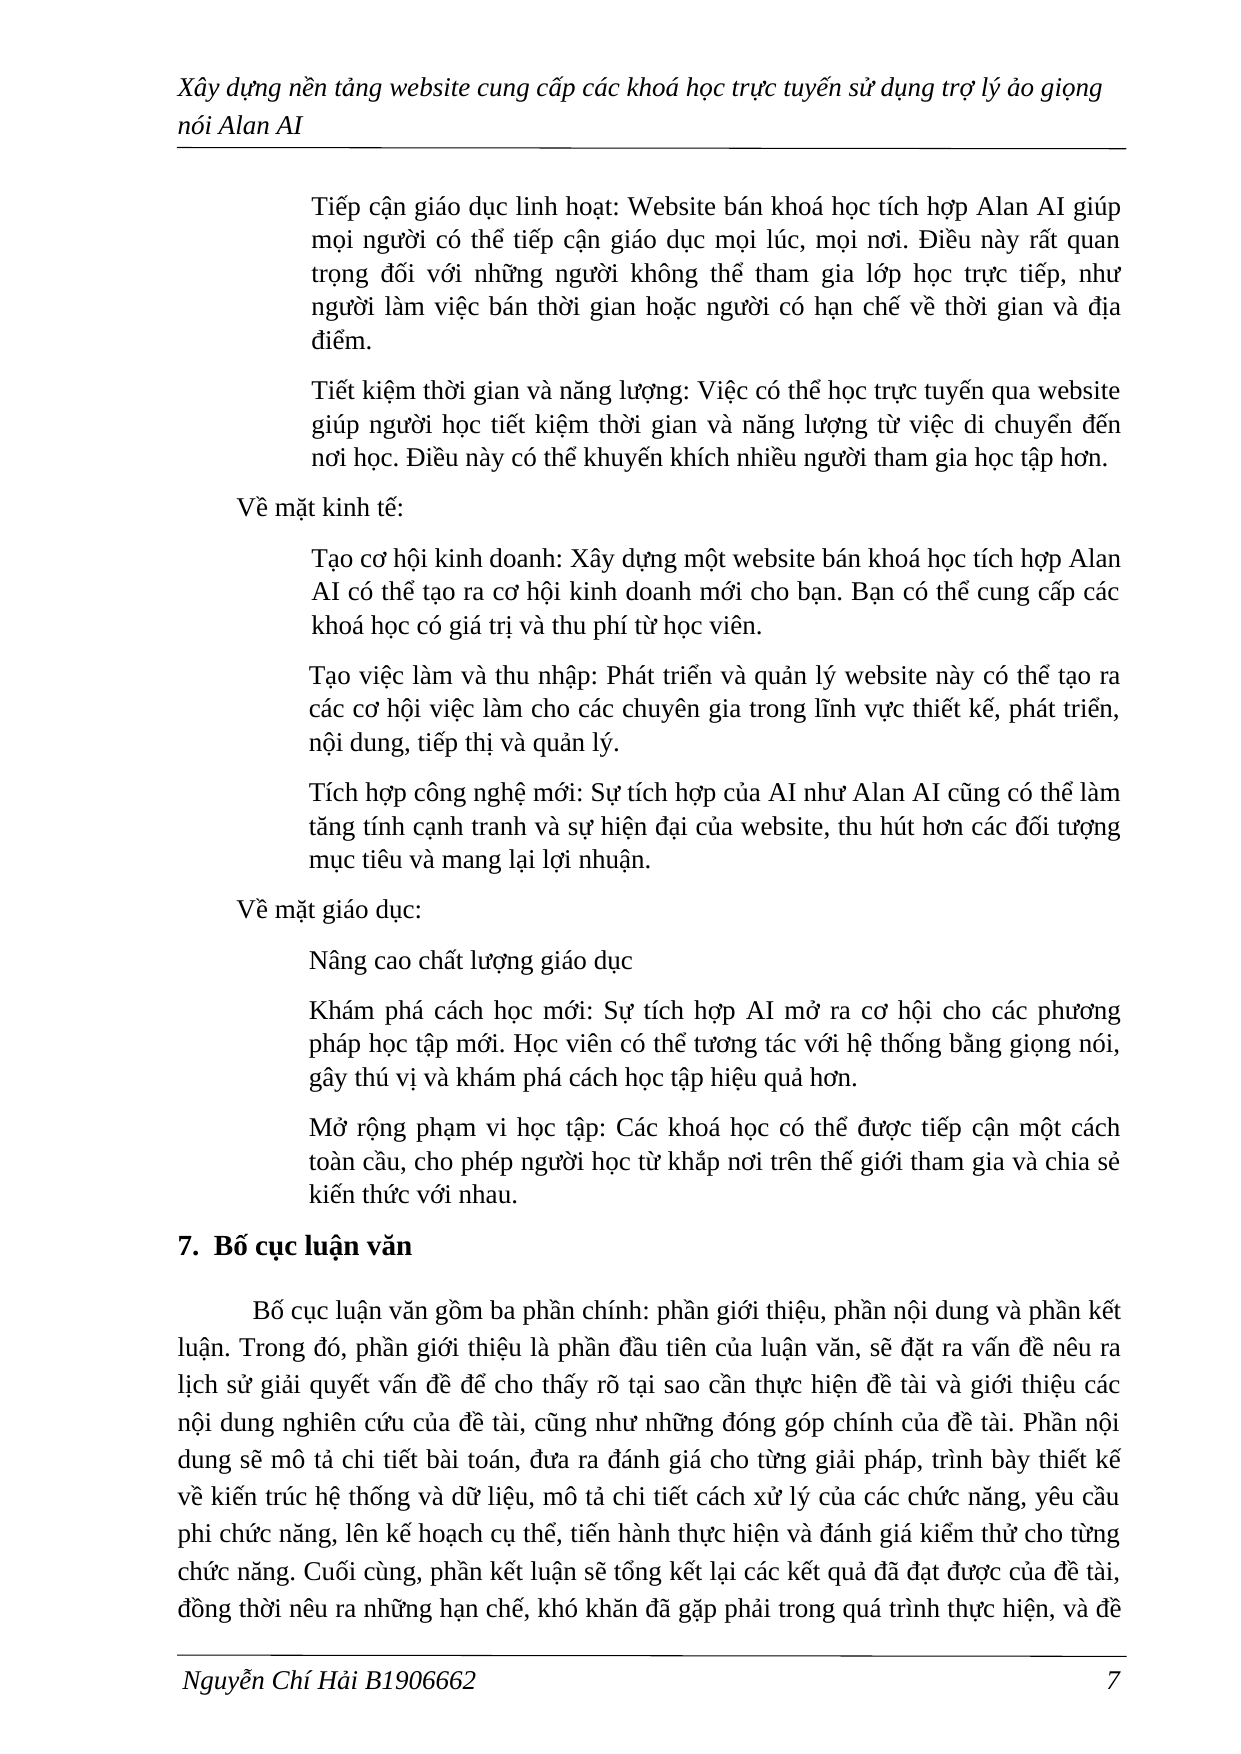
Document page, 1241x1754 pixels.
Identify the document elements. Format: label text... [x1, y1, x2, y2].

subtitle Bố cục luận văn [177, 1228, 1122, 1262]
text Tiếp cận giáo dục linh hoạt: Website bán khoá học tích hợp Alan AI giúp mọi người có thể tiếp cận giáo dục mọi lúc, mọi nơi. Điều này rất quan trọng đối với những người không thể tham gia lớp học trực tiếp, như người làm việc bán thời gian hoặc người có hạn chế về thời gian và địa điểm. [311, 190, 1122, 355]
text Tạo việc làm và thu nhập: Phát triển và quản lý website này có thể tạo ra các cơ hội việc làm cho các chuyên gia trong lĩnh vực thiết kế, phát triển, nội dung, tiếp thị và quản lý. [308, 659, 1122, 757]
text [177, 1294, 1122, 1623]
text Về mặt kinh tế: [177, 491, 1122, 523]
text Mở rộng phạm vi học tập: Các khoá học có thể được tiếp cận một cách toàn cầu, cho phép người học từ khắp nơi trên thế giới tham gia và chia sẻ kiến thức với nhau. [308, 1111, 1122, 1209]
text Tạo cơ hội kinh doanh: Xây dựng một website bán khoá học tích hợp Alan AI có thể tạo ra cơ hội kinh doanh mới cho bạn. Bạn có thể cung cấp các khoá học có giá trị và thu phí từ học viên. [311, 542, 1122, 640]
text Nâng cao chất lượng giáo dục [252, 944, 1122, 975]
text Khám phá cách học mới: Sự tích hợp AI mở ra cơ hội cho các phương pháp học tập mới. Học viên có thể tương tác với hệ thống bằng giọng nói, gây thú vị và khám phá cách học tập hiệu quả hơn. [308, 994, 1122, 1092]
text Tích hợp công nghệ mới: Sự tích hợp của AI như Alan AI cũng có thể làm tăng tính cạnh tranh và sự hiện đại của website, thu hút hơn các đối tượng mục tiêu và mang lại lợi nhuận. [308, 776, 1122, 874]
text Về mặt giáo dục: [177, 893, 1122, 925]
text Tiết kiệm thời gian và năng lượng: Việc có thể học trực tuyến qua website giúp người học tiết kiệm thời gian và năng lượng từ việc di chuyển đến nơi học. Điều này có thể khuyến khích nhiều người tham gia học tập hơn. [311, 374, 1122, 472]
